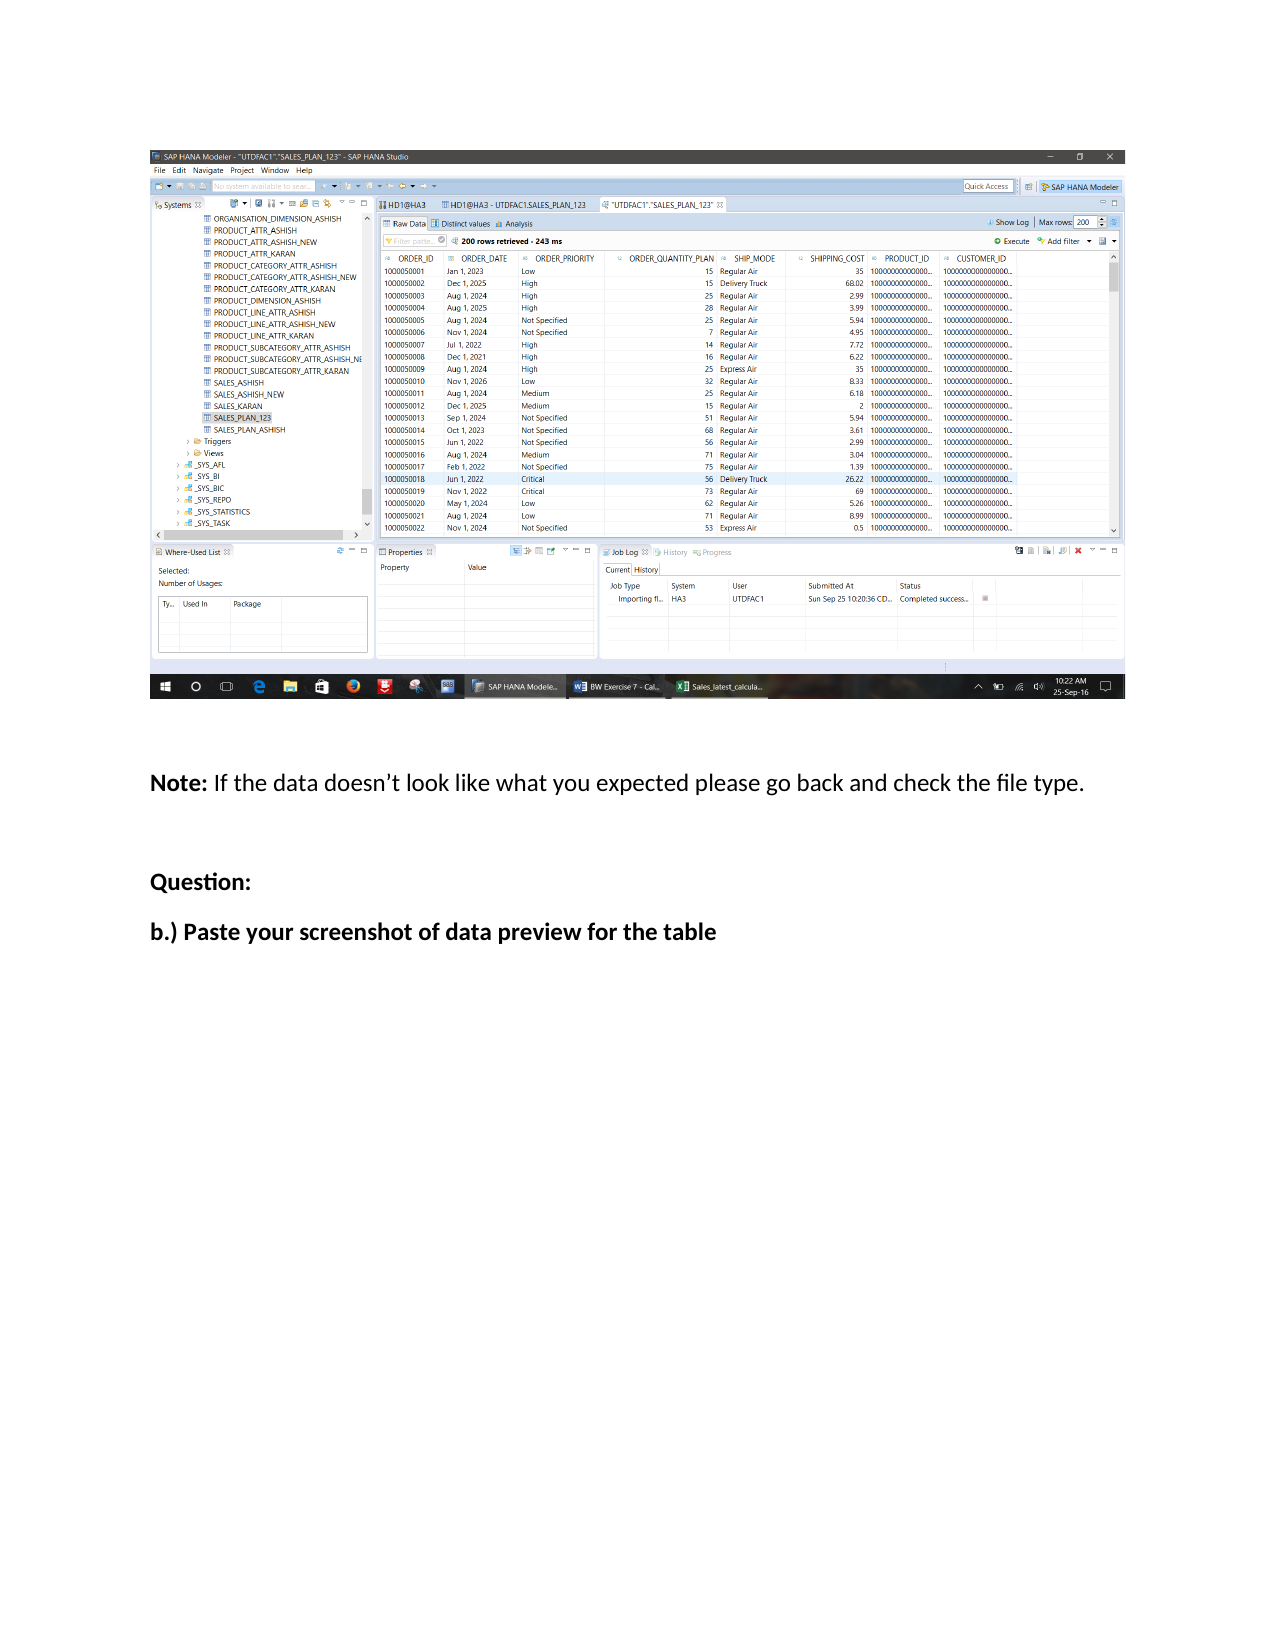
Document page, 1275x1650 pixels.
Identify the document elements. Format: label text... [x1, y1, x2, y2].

text Note: If the data doesn’t look like what you expected please go back and check the file type. [150, 767, 1125, 797]
text b.) Paste your screenshot of data preview for the table [150, 916, 1125, 946]
text Question: [150, 866, 1125, 897]
picture [150, 150, 1125, 699]
